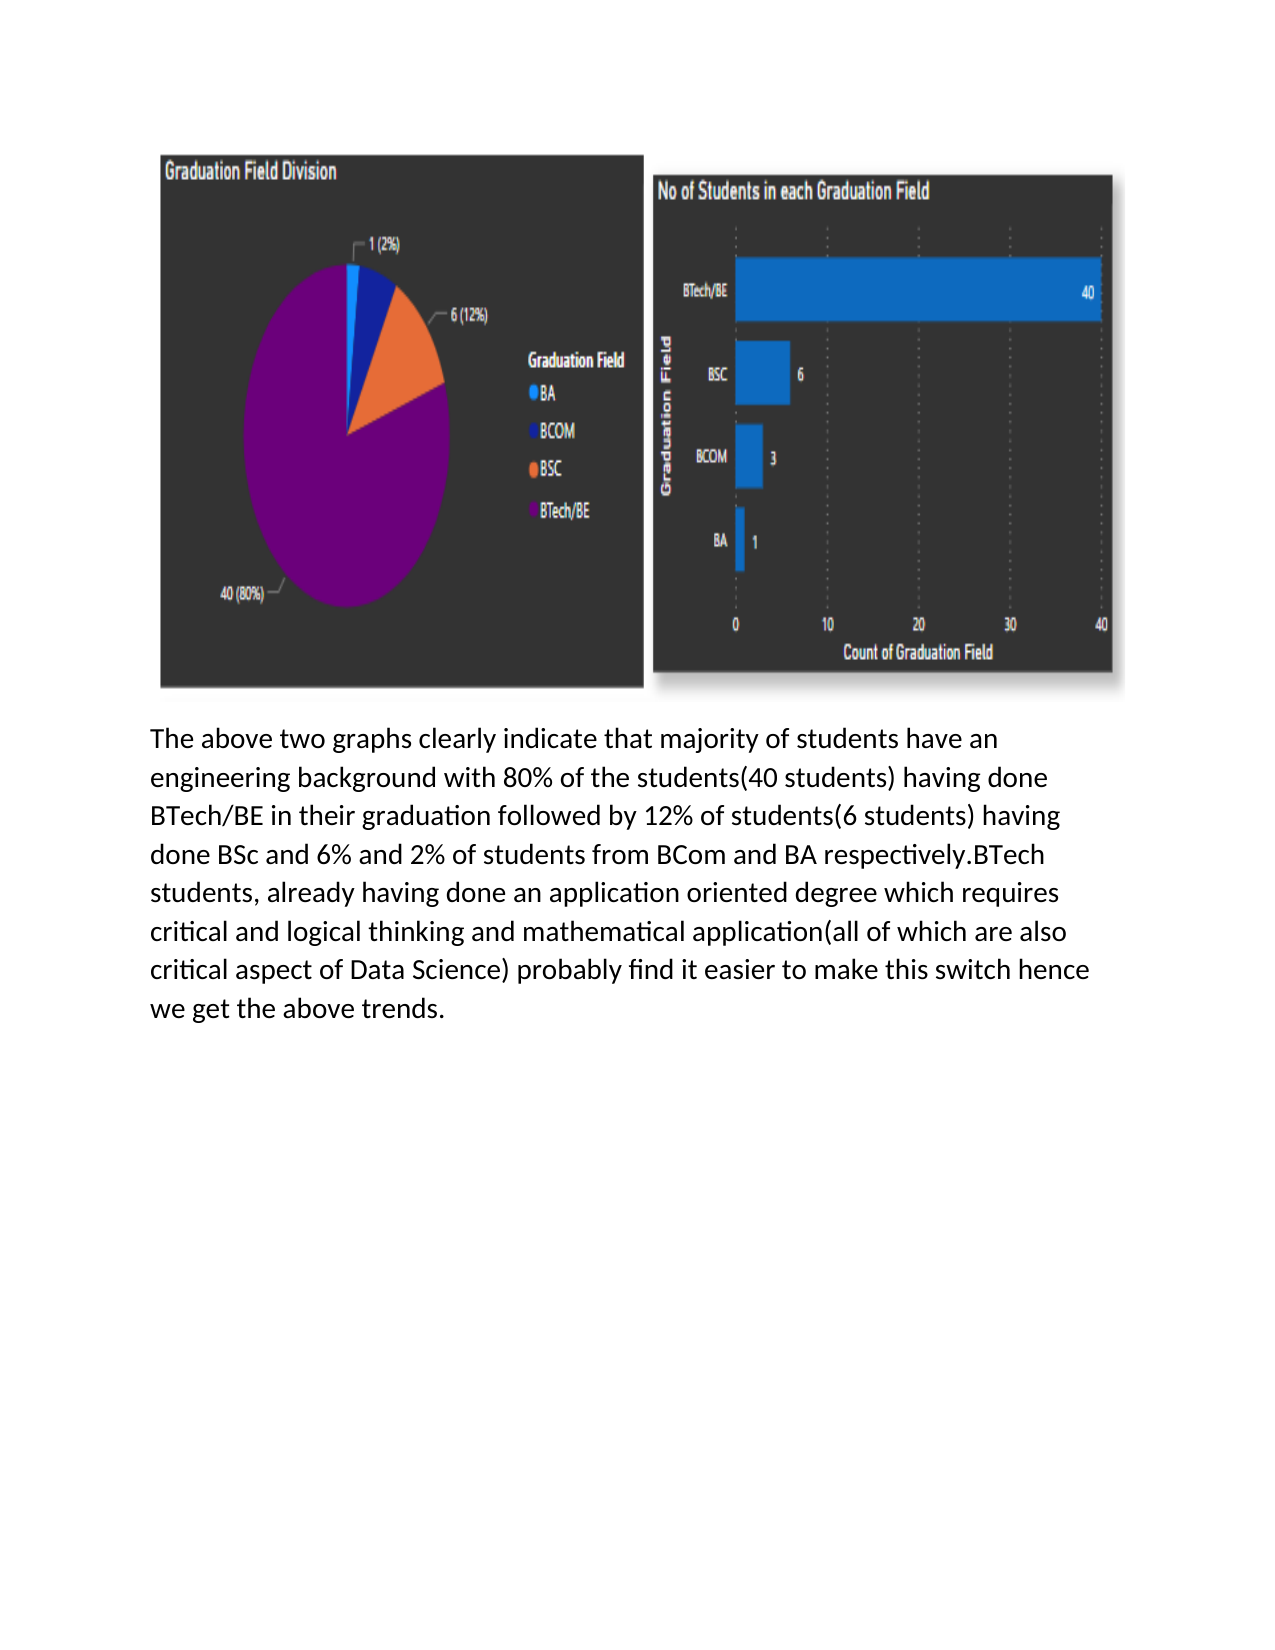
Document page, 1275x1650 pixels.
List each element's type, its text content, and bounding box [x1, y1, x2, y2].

text The above two graphs clearly indicate that majority of students have an engineering background with 80% of the students(40 students) having done BTech/BE in their graduation followed by 12% of students(6 students) having done BSc and 6% and 2% of students from BCom and BA respectively.BTech students, already having done an application oriented degree which requires critical and logical thinking and mathematical application(all of which are also critical aspect of Data Science) probably find it easier to make this switch hence we get the above trends. [150, 721, 1125, 1025]
picture [150, 150, 1125, 702]
